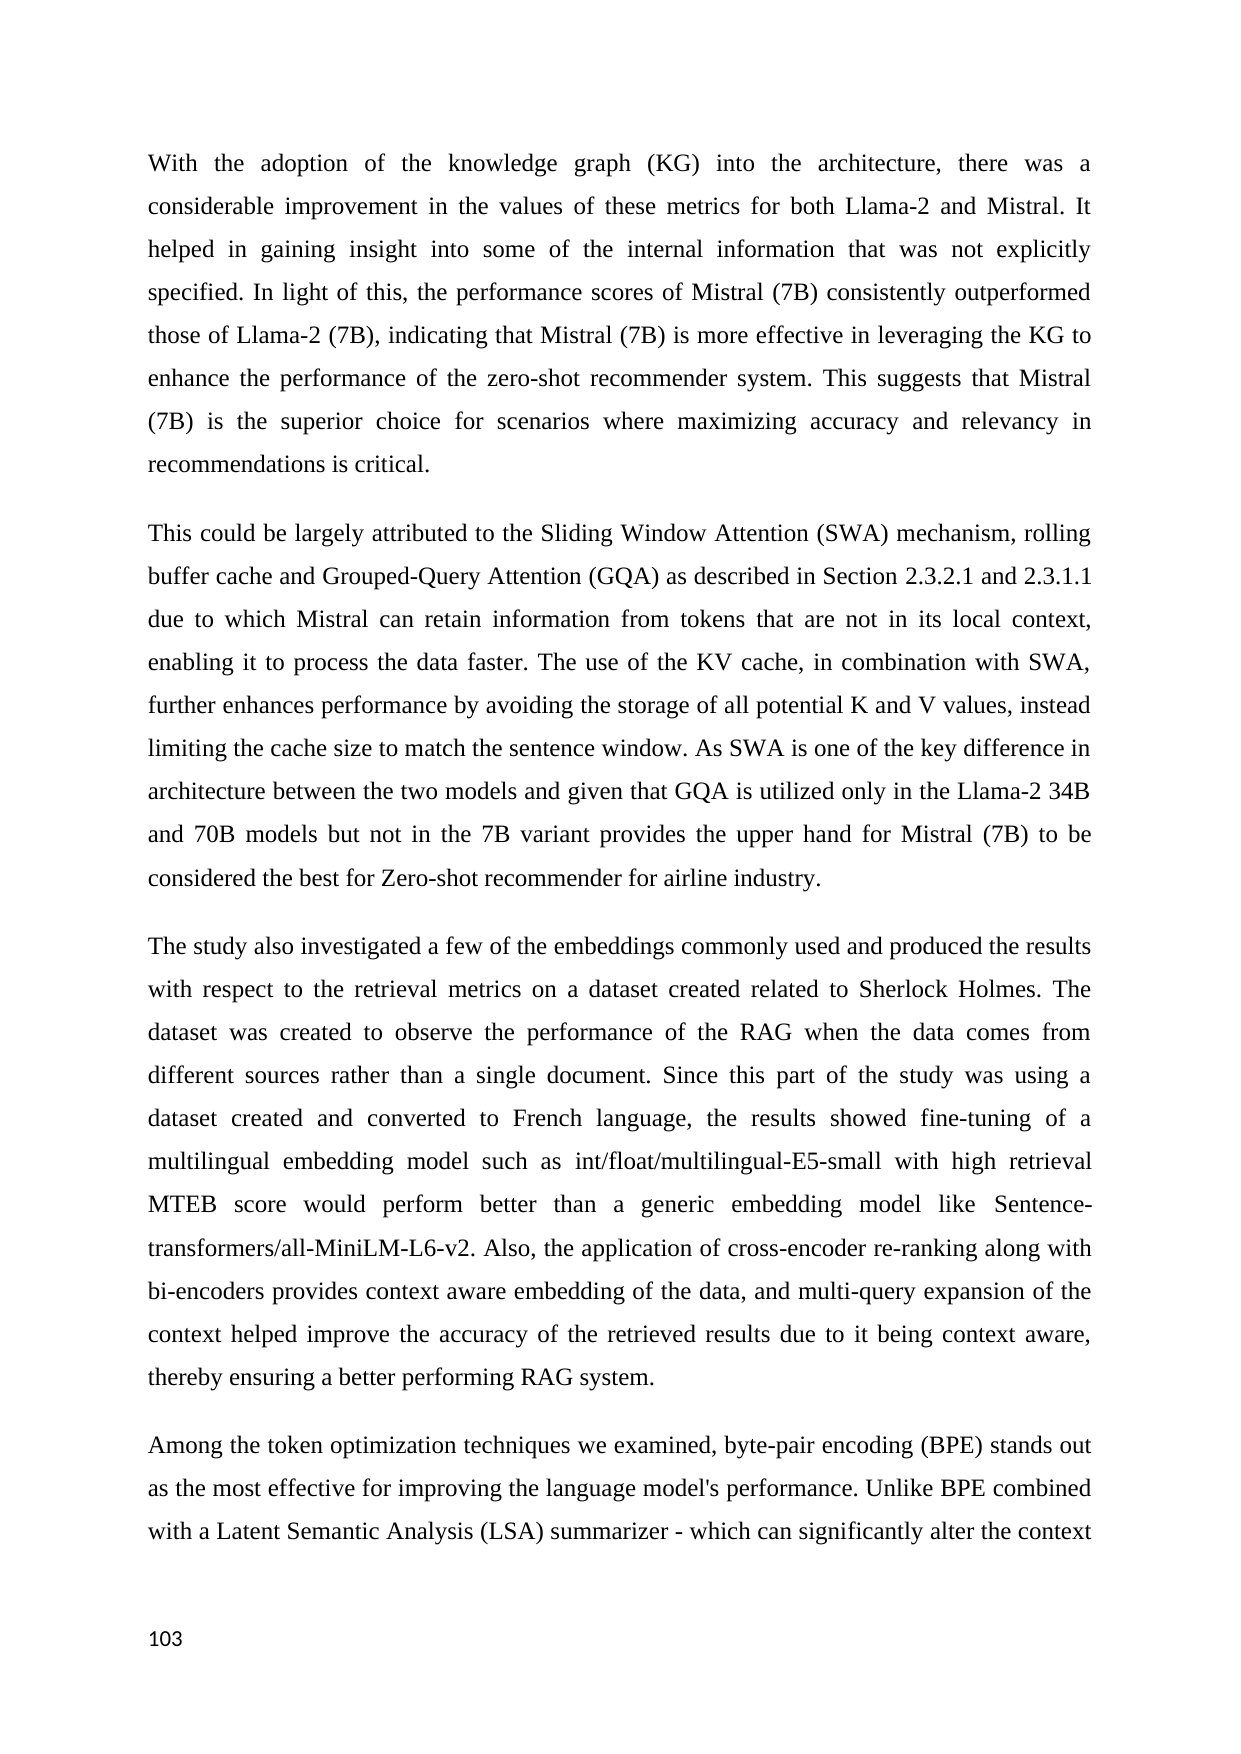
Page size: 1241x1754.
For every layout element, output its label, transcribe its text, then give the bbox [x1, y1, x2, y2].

text With the adoption of the knowledge graph (KG) into the architecture, there was a considerable improvement in the values of these metrics for both Llama-2 and Mistral. It helped in gaining insight into some of the internal information that was not explicitly specified. In light of this, the performance scores of Mistral (7B) consistently outperformed those of Llama-2 (7B), indicating that Mistral (7B) is more effective in leveraging the KG to enhance the performance of the zero-shot recommender system. This suggests that Mistral (7B) is the superior choice for scenarios where maximizing accuracy and relevancy in recommendations is critical. [148, 148, 1092, 478]
text This could be largely attributed to the Sliding Window Attention (SWA) mechanism, rolling buffer cache and Grouped-Query Attention (GQA) as described in Section 2.3.2.1 and 2.3.1.1 due to which Mistral can retain information from tokens that are not in its local context, enabling it to process the data faster. The use of the KV cache, in combination with SWA, further enhances performance by avoiding the storage of all potential K and V values, instead limiting the cache size to match the sentence window. As SWA is one of the key difference in architecture between the two models and given that GQA is utilized only in the Llama-2 34B and 70B models but not in the 7B variant provides the upper hand for Mistral (7B) to be considered the best for Zero-shot recommender for airline industry. [148, 518, 1092, 891]
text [148, 1430, 1092, 1545]
text The study also investigated a few of the embeddings commonly used and produced the results with respect to the retrieval metrics on a dataset created related to Sherlock Holmes. The dataset was created to observe the performance of the RAG when the data comes from different sources rather than a single document. Since this part of the study was using a dataset created and converted to French language, the results showed fine-tuning of a multilingual embedding model such as int/float/multilingual-E5-small with high retrieval MTEB score would perform better than a generic embedding model like Sentence-transformers/all-MiniLM-L6-v2. Also, the application of cross-encoder re-ranking along with bi-encoders provides context aware embedding of the data, and multi-query expansion of the context helped improve the accuracy of the retrieved results due to it being context aware, thereby ensuring a better performing RAG system. [148, 931, 1092, 1391]
